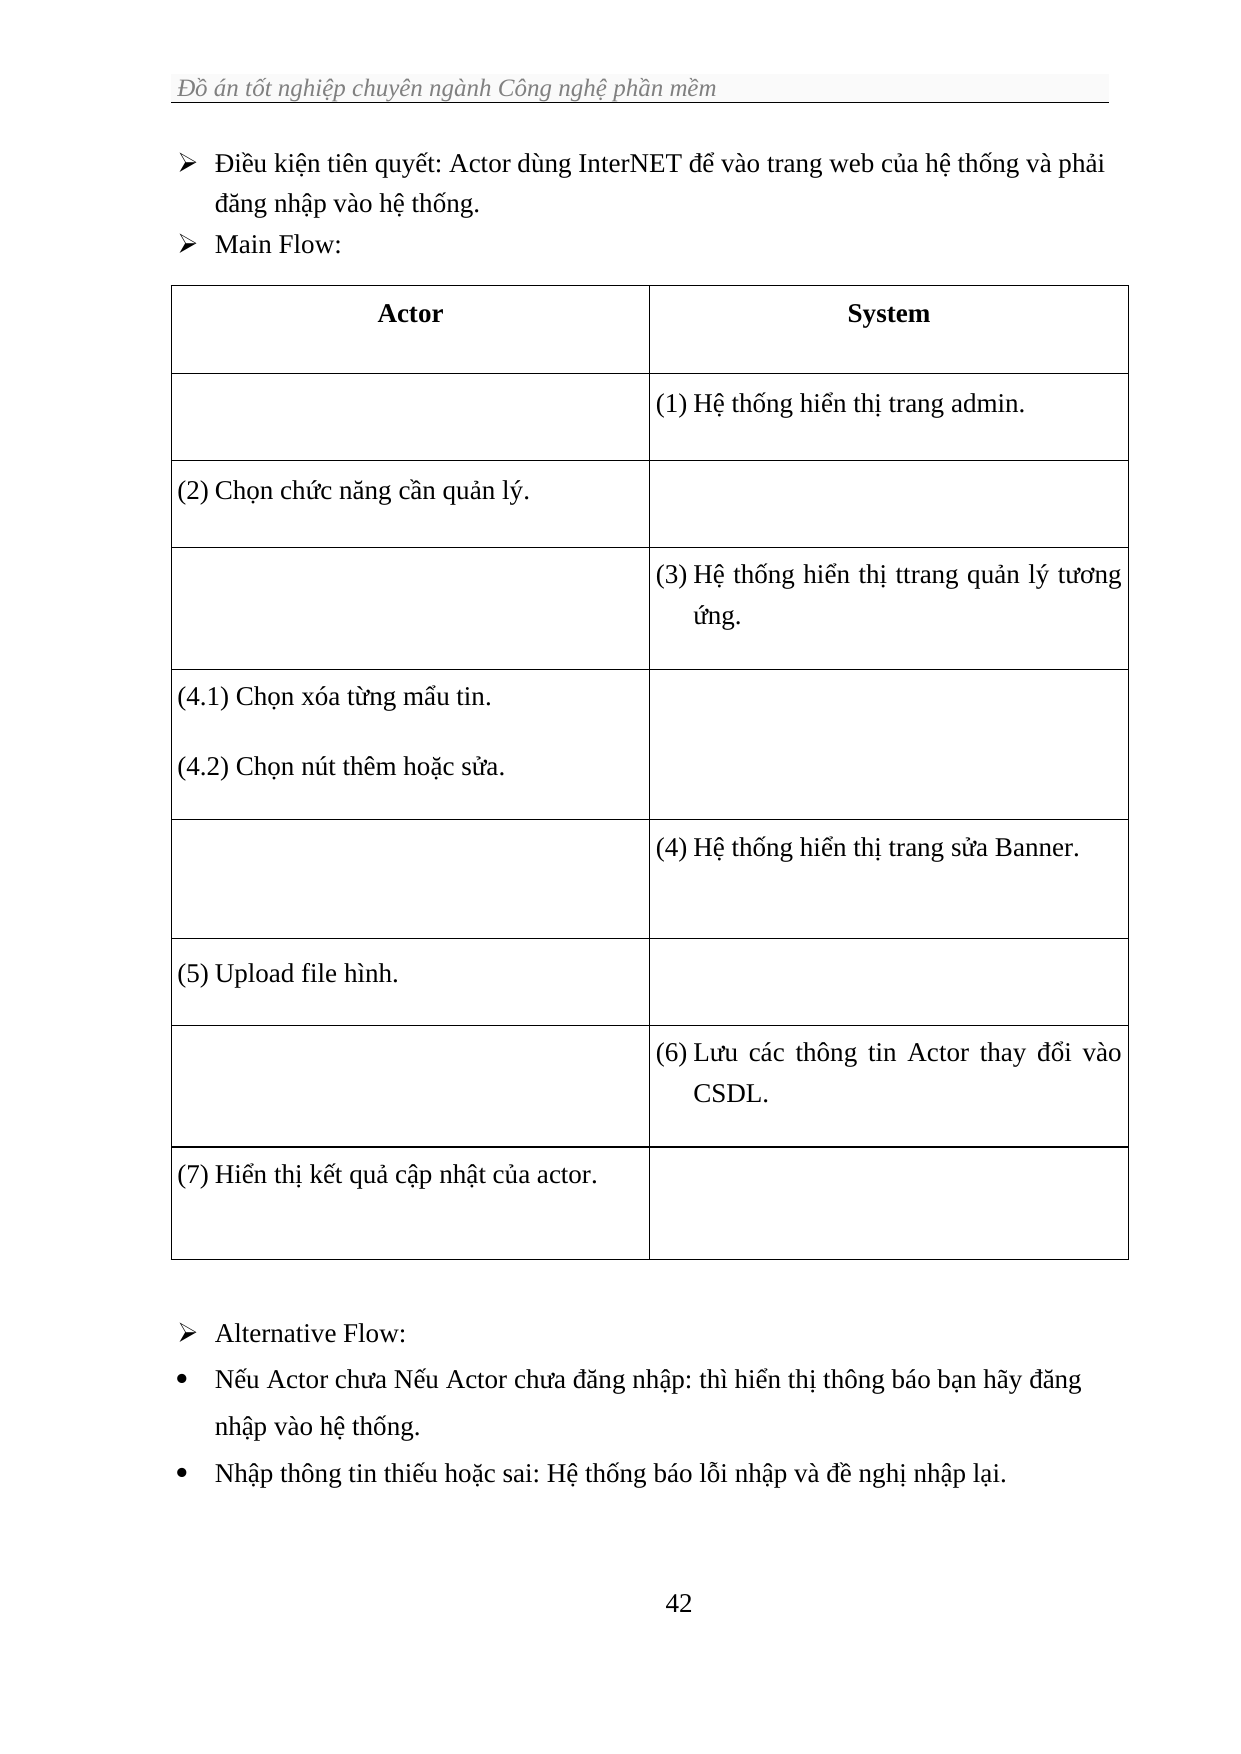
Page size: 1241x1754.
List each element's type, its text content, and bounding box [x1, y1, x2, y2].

table_cell Lưu các thông tin Actor thay đổi vào CSDL. [650, 1026, 1128, 1146]
table_cell (4.1) Chọn xóa từng mẩu tin. (4.2) Chọn nút thêm hoặc sửa. [172, 670, 649, 819]
table_cell Hệ thống hiển thị trang admin. [650, 374, 1128, 460]
table_cell Chọn chức năng cần quản lý. [172, 461, 649, 547]
table_cell [172, 1026, 649, 1146]
table_cell [172, 548, 649, 668]
table_cell [650, 939, 1128, 1025]
table_cell [650, 461, 1128, 547]
table_cell [172, 820, 649, 938]
table_cell Hiển thị kết quả cập nhật của actor. [172, 1148, 649, 1258]
list Điều kiện tiên quyết: Actor dùng InterNET để vào trang web của hệ thống và phải đăng nhập vào hệ thống. [177, 147, 1122, 219]
list Nếu Actor chưa Nếu Actor chưa đăng nhập: thì hiển thị thông báo bạn hãy đăng nhập vào hệ thống. [177, 1363, 1122, 1441]
table_header System [650, 286, 1128, 372]
table_cell [172, 374, 649, 460]
table_cell Hệ thống hiển thị ttrang quản lý tương ứng. [650, 548, 1128, 668]
list Alternative Flow: [177, 1317, 1122, 1348]
table_cell Upload file hình. [172, 939, 649, 1025]
list Nhập thông tin thiếu hoặc sai: Hệ thống báo lỗi nhập và đề nghị nhập lại. [177, 1457, 1122, 1488]
table_cell [650, 670, 1128, 819]
table_header Actor [172, 286, 649, 372]
table_cell [650, 1148, 1128, 1258]
list Main Flow: [177, 228, 1122, 259]
table_cell Hệ thống hiển thị trang sửa Banner. [650, 820, 1128, 938]
